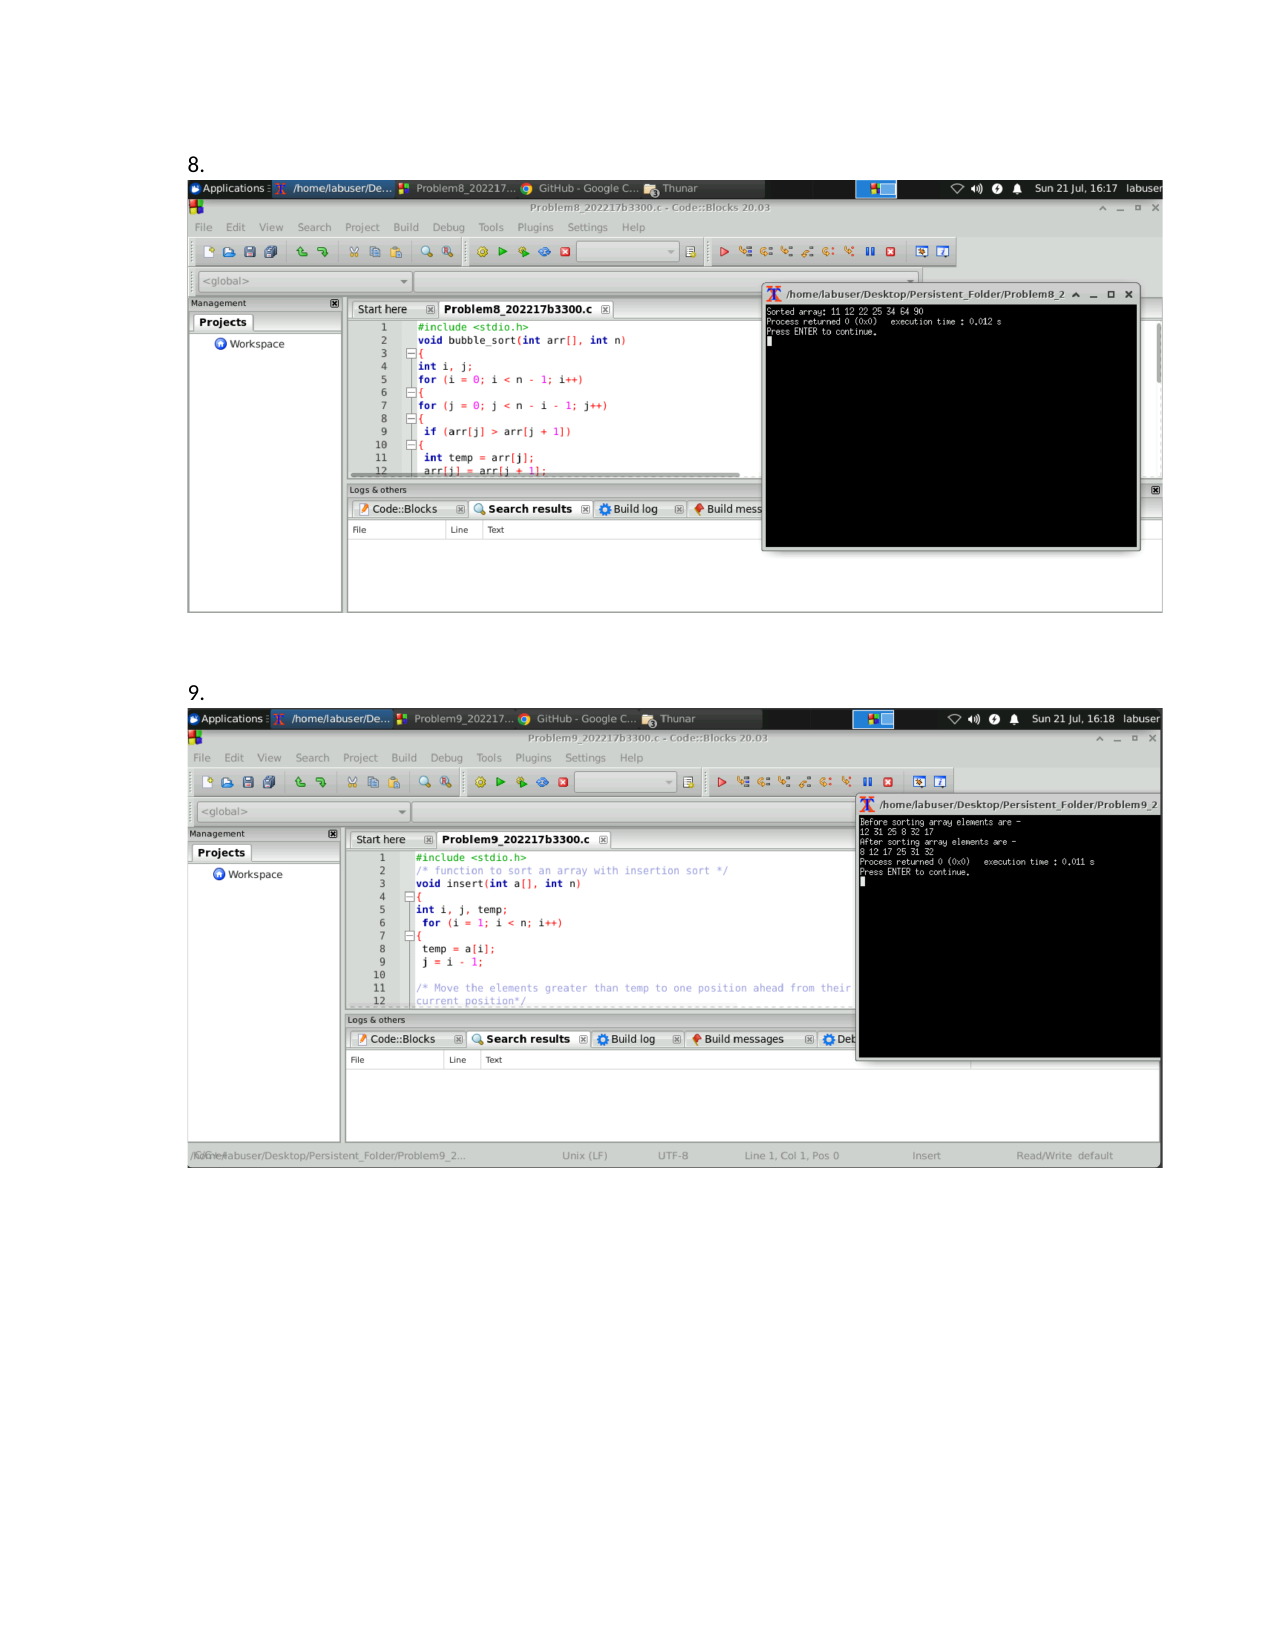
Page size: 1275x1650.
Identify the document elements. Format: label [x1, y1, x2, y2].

picture [187, 180, 1163, 613]
picture [187, 708, 1163, 1168]
